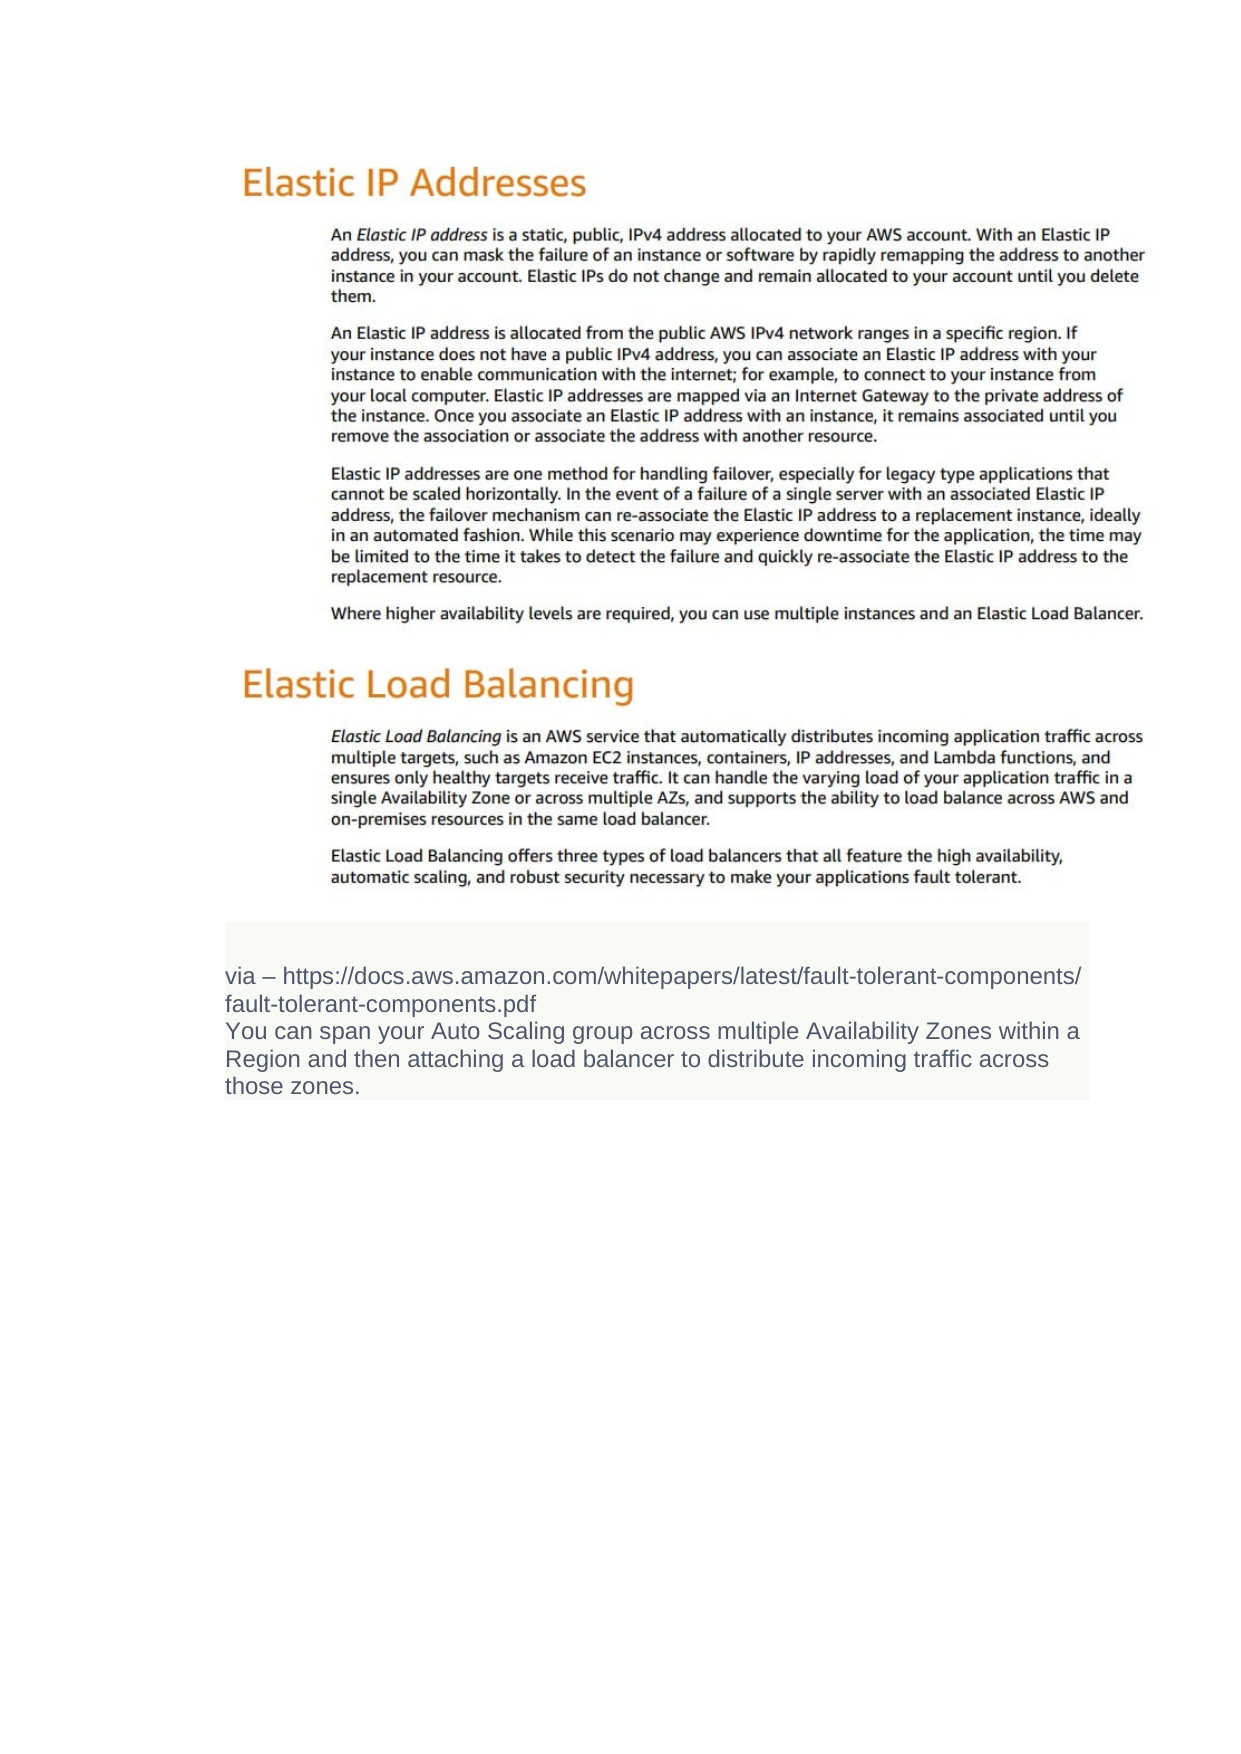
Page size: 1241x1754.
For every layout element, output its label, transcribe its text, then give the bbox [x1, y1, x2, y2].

picture [225, 150, 1166, 922]
text via – https://docs.aws.amazon.com/whitepapers/latest/fault-tolerant-components/fault-tolerant-components.pdf You can span your Auto Scaling group across multiple Availability Zones within a Region and then attaching a load balancer to distribute incoming traffic across those zones. [225, 962, 1090, 1100]
